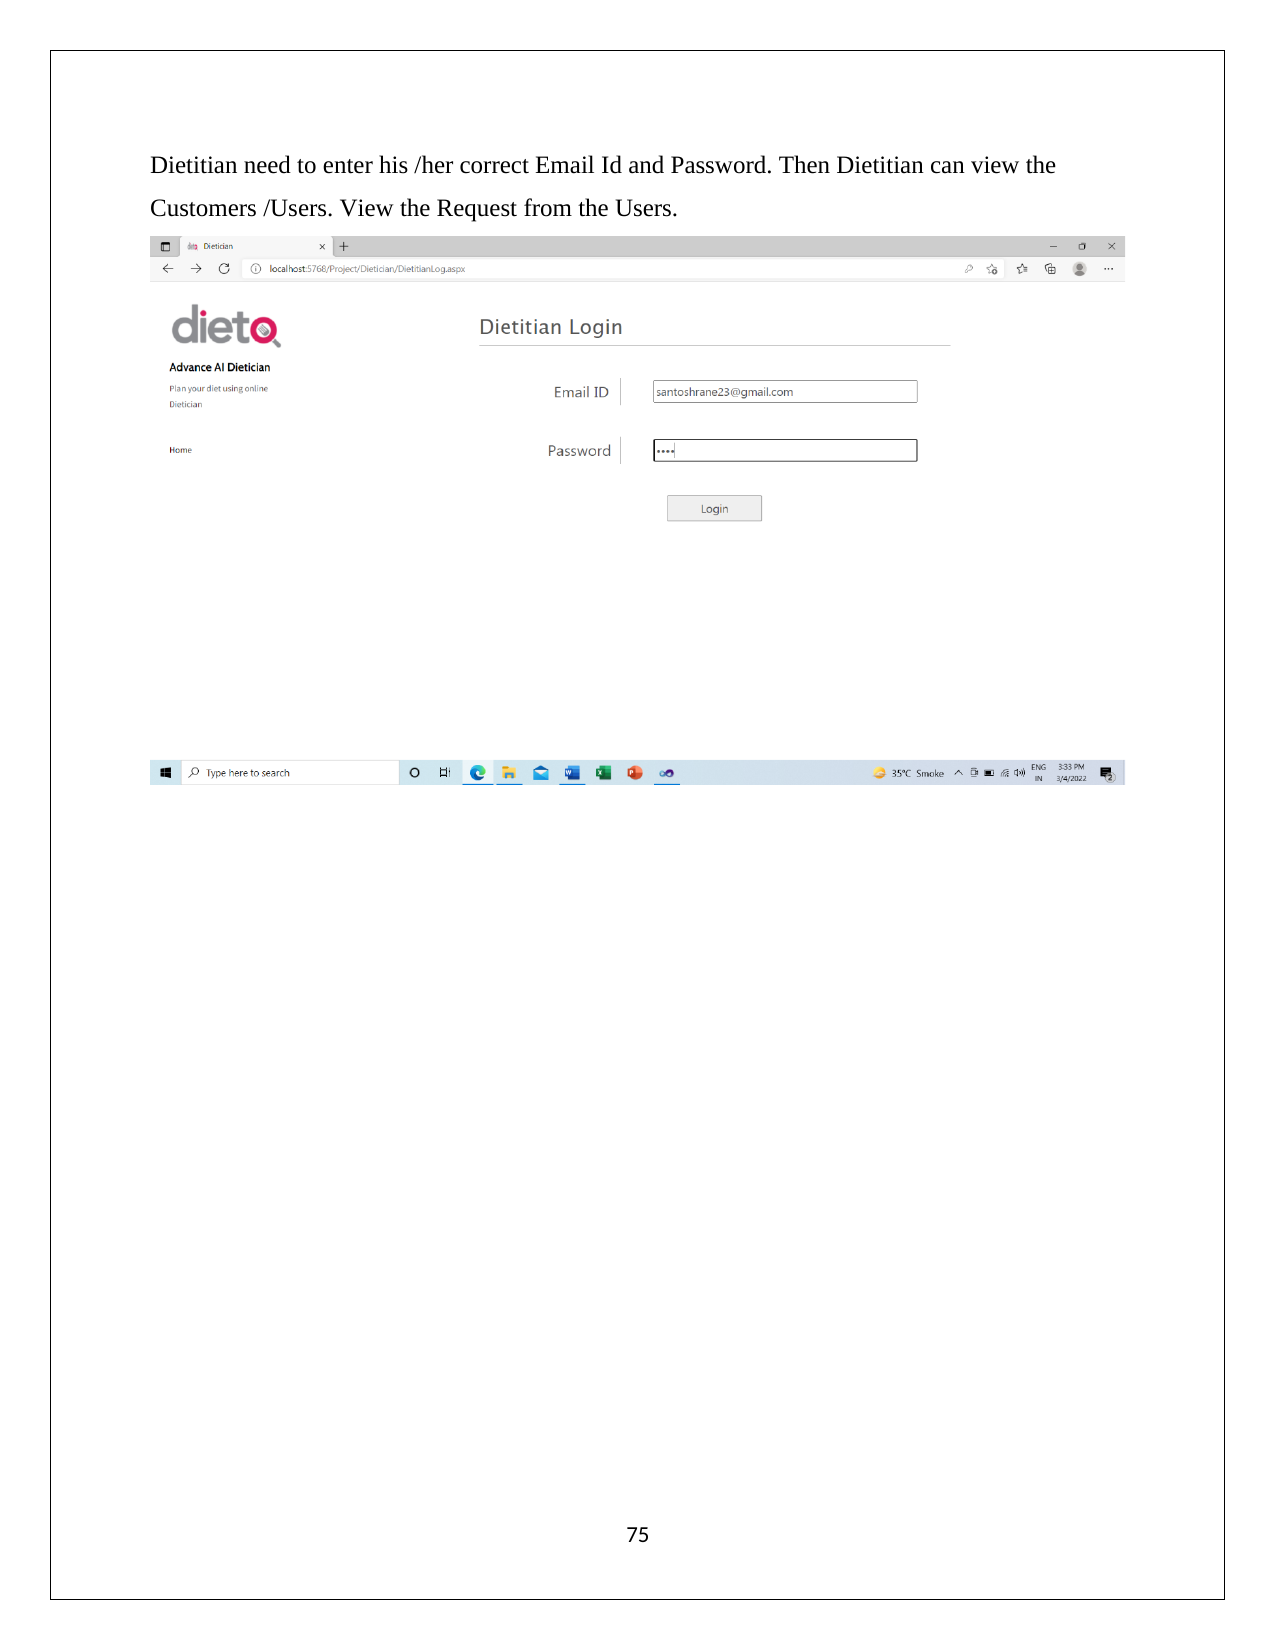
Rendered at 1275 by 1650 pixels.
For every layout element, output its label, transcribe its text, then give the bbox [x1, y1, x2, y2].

picture [150, 236, 1125, 785]
text Dietitian need to enter his /her correct Email Id and Password. Then Dietitian can view the Customers /Users. View the Request from the Users. [150, 150, 1125, 236]
